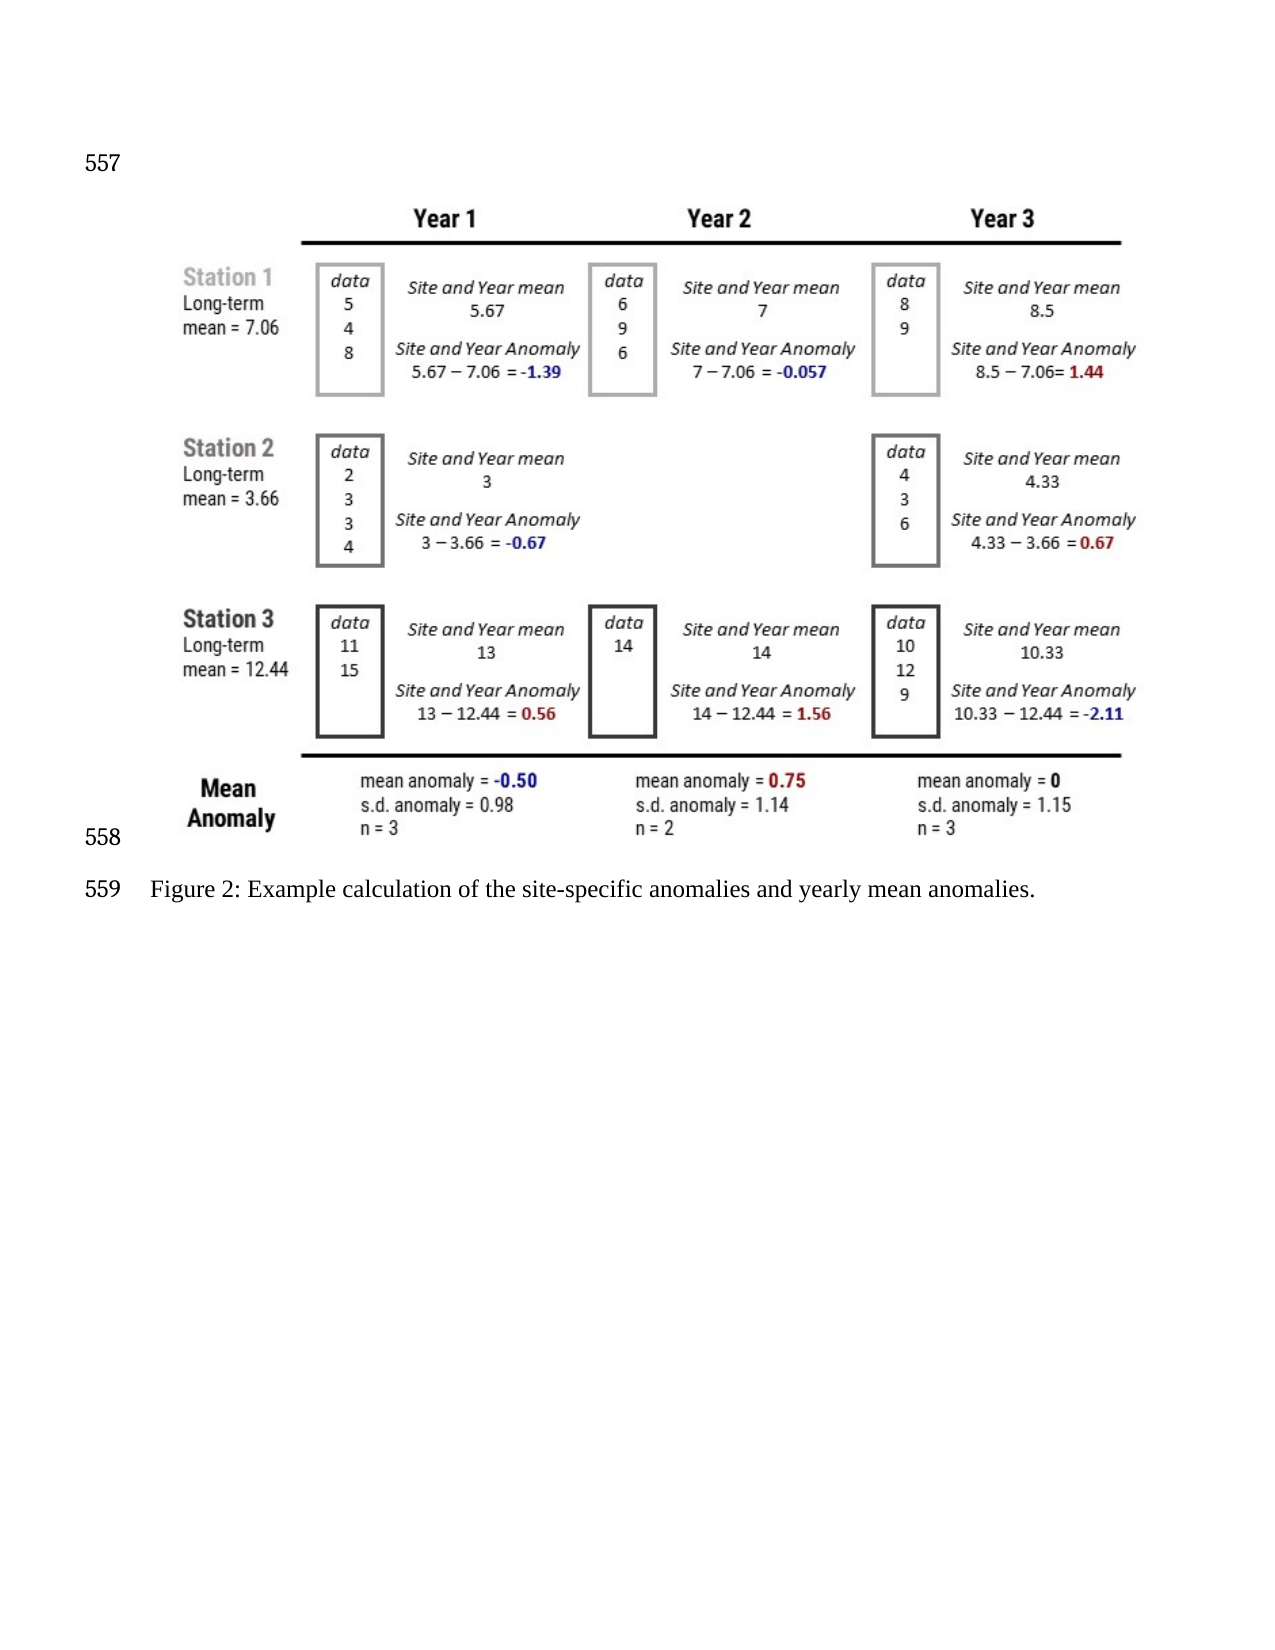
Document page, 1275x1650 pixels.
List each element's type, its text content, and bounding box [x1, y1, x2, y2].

picture [168, 195, 1144, 846]
